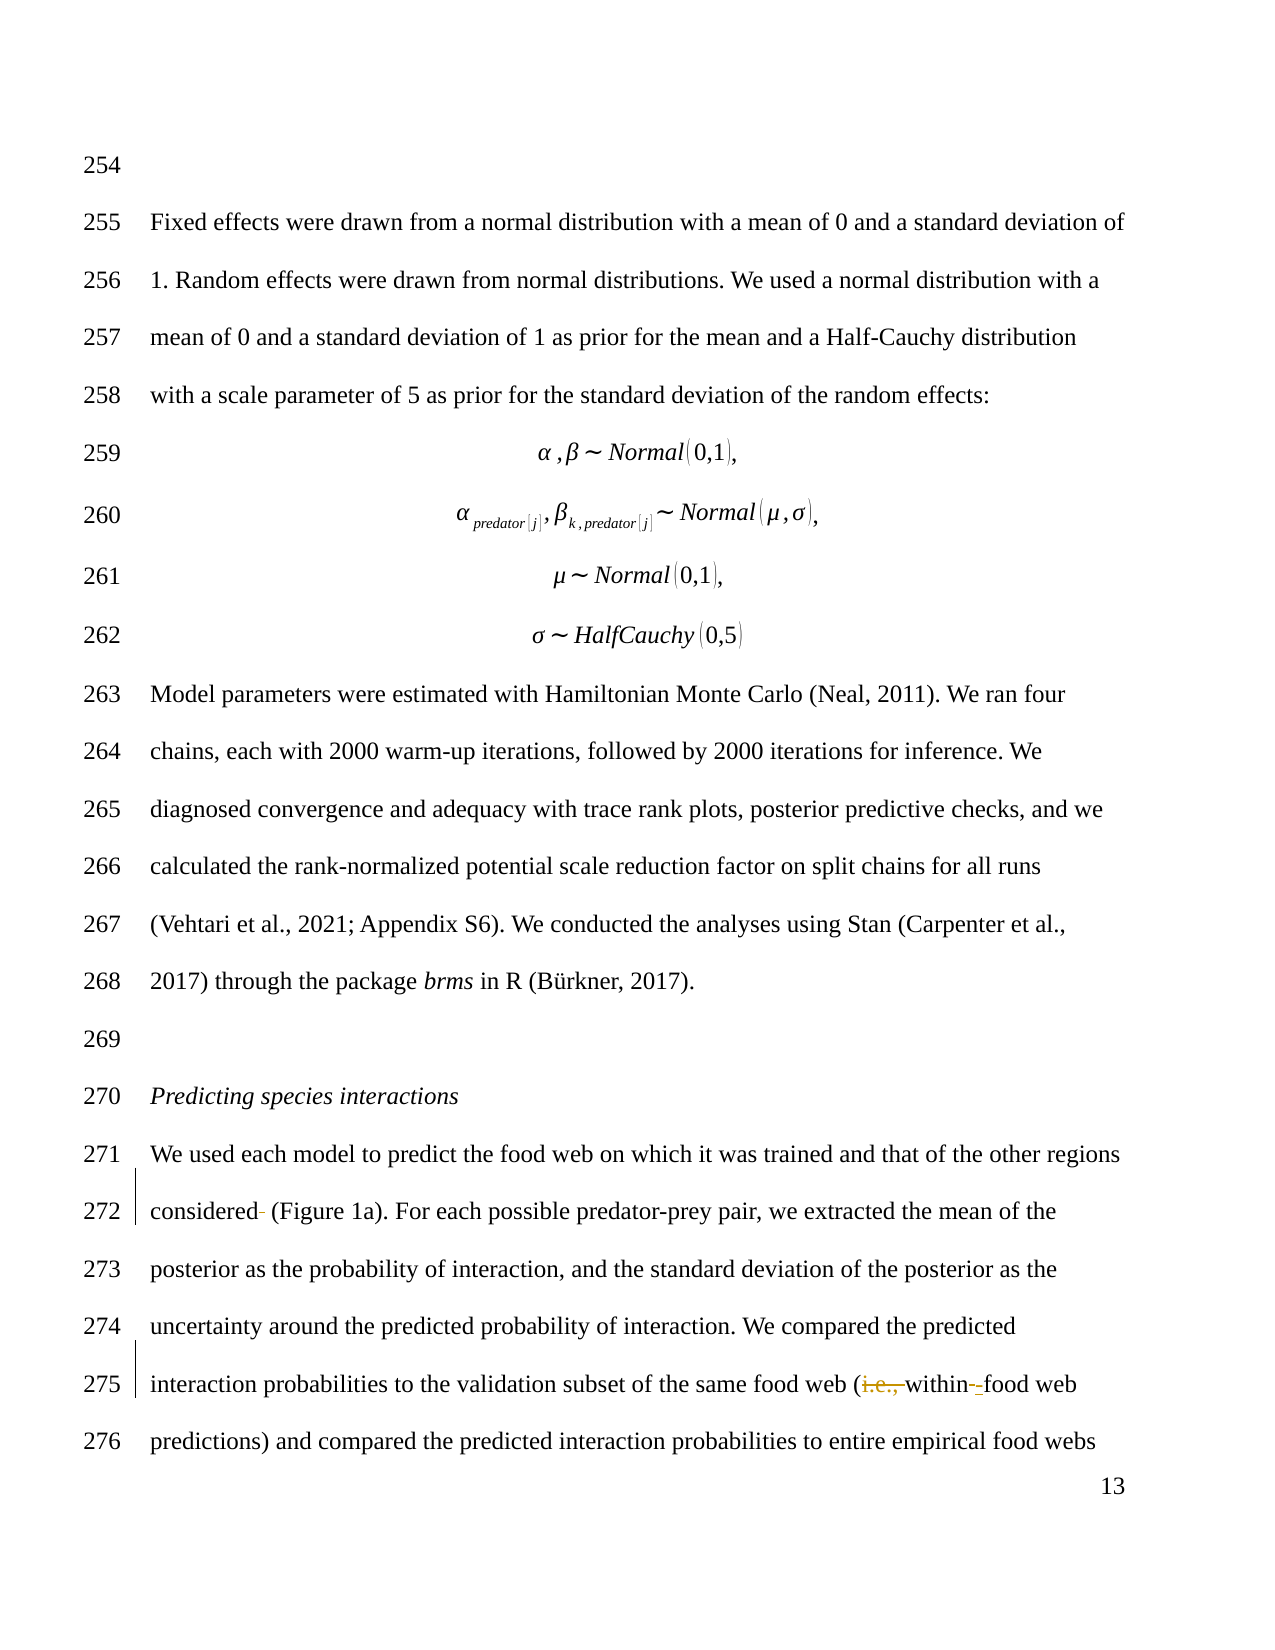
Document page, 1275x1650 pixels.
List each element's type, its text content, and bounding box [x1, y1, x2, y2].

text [150, 1139, 1125, 1455]
text , [150, 437, 1125, 468]
text Model parameters were estimated with Hamiltonian Monte Carlo (Neal, 2011). We ran four chains, each with 2000 warm-up iterations, followed by 2000 iterations for inference. We diagnosed convergence and adequacy with trace rank plots, posterior predictive checks, and we calculated the rank-normalized potential scale reduction factor on split chains for all runs (Vehtari et al., 2021; Appendix S6). We conducted the analyses using Stan (Carpenter et al., 2017) through the package brms in R (Bürkner, 2017). [150, 679, 1125, 995]
text Fixed effects were drawn from a normal distribution with a mean of 0 and a standard deviation of 1. Random effects were drawn from normal distributions. We used a normal distribution with a mean of 0 and a standard deviation of 1 as prior for the mean and a Half-Cauchy distribution with a scale parameter of 5 as prior for the standard deviation of the random effects: [150, 207, 1125, 409]
text , [150, 497, 1125, 531]
text Predicting species interactions [150, 1081, 1125, 1110]
text , [150, 560, 1125, 591]
